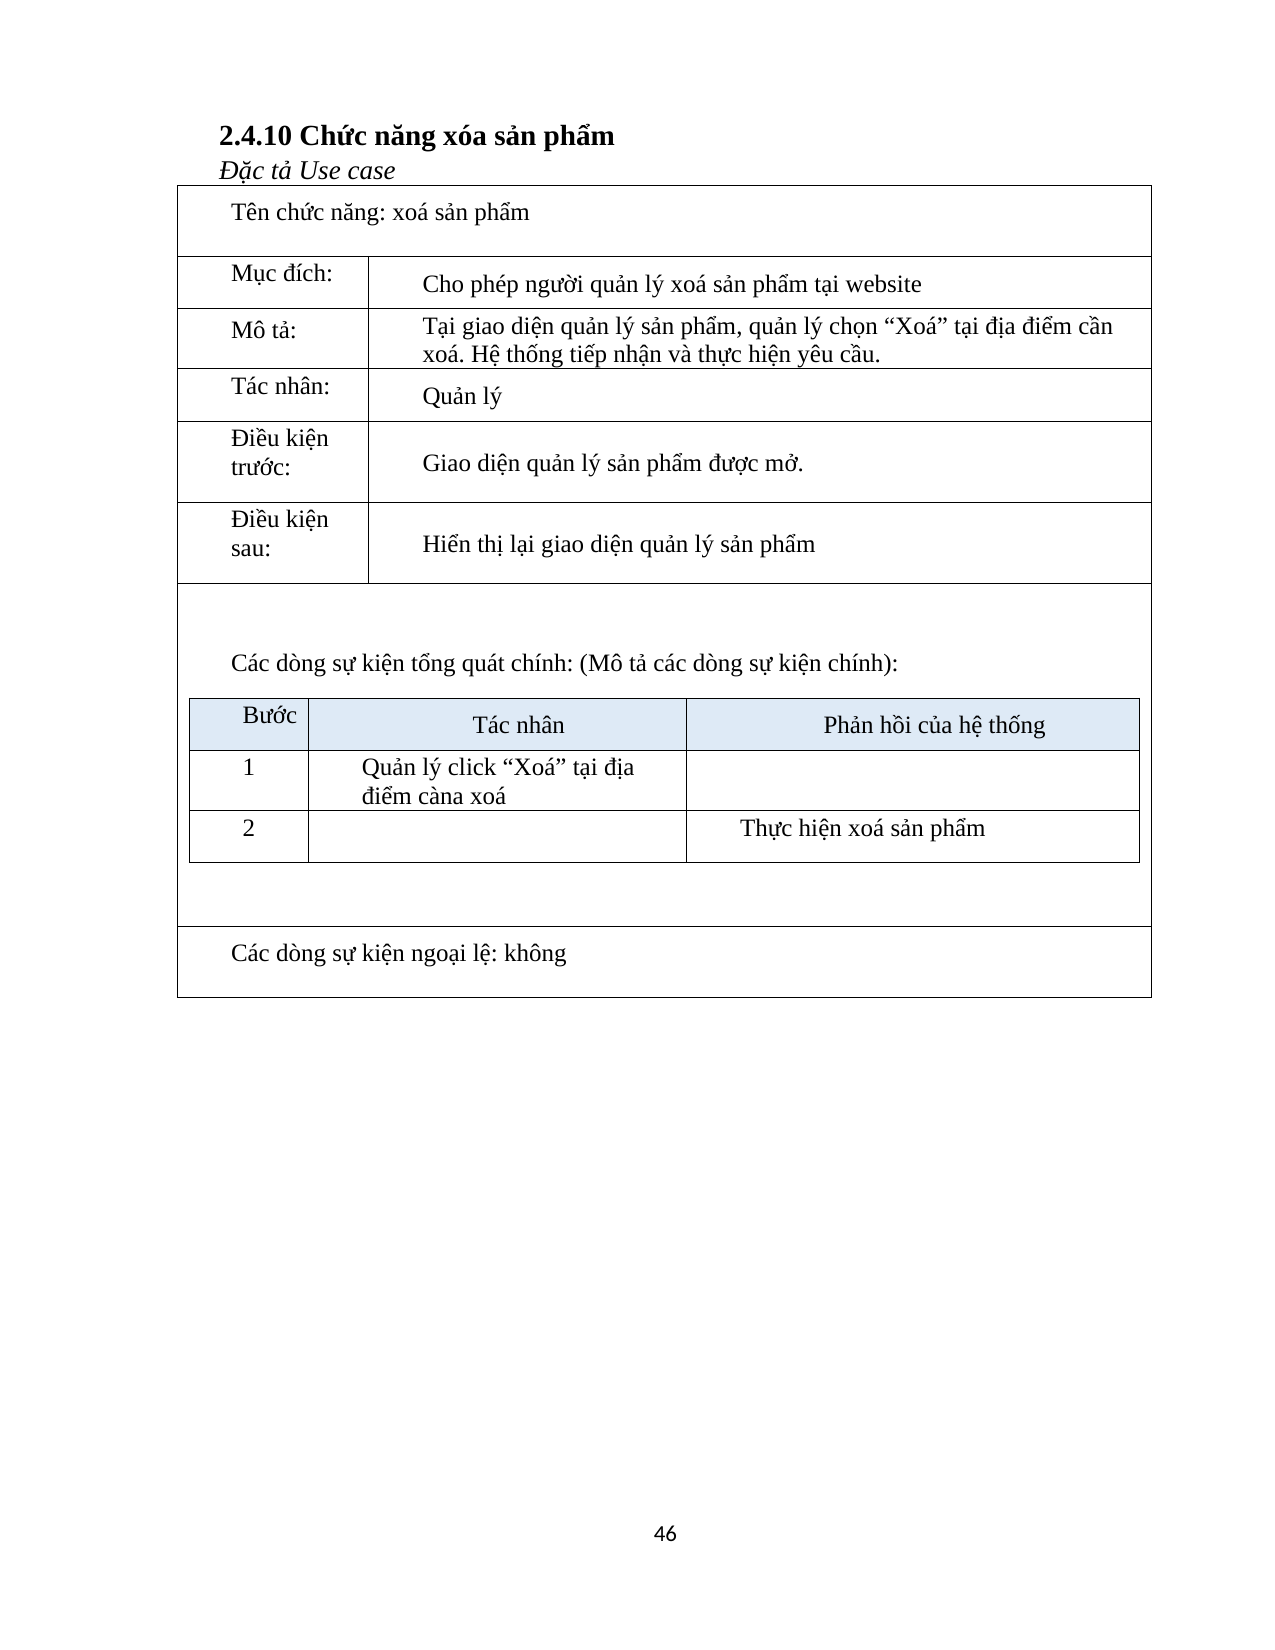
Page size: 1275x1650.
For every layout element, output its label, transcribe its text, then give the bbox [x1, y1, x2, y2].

table_cell Mô tả: [178, 309, 368, 368]
subtitle Đặc tả Use case [219, 154, 1153, 185]
table_cell Tác nhân: [178, 369, 368, 421]
table_cell Quản lý [369, 369, 1151, 421]
table_cell Mục đích: [178, 257, 368, 308]
subtitle 2.4.10 Chức năng xóa sản phẩm [219, 118, 1153, 152]
table_cell Các dòng sự kiện ngoại lệ: không [178, 927, 1151, 997]
table_cell Các dòng sự kiện tổng quát chính: (Mô tả các dòng sự kiện chính): [178, 584, 1151, 926]
table_cell Hiển thị lại giao diện quản lý sản phẩm [369, 503, 1151, 583]
table_cell Giao diện quản lý sản phẩm được mở. [369, 422, 1151, 502]
table_header Tên chức năng: xoá sản phẩm [178, 186, 1151, 256]
table_cell Điều kiện trước: [178, 422, 368, 502]
table_cell Cho phép người quản lý xoá sản phẩm tại website [369, 257, 1151, 308]
table_cell Tại giao diện quản lý sản phẩm, quản lý chọn “Xoá” tại địa điểm cần xoá. Hệ thống tiếp nhận và thực hiện yêu cầu. [369, 309, 1151, 368]
table_cell Điều kiện sau: [178, 503, 368, 583]
